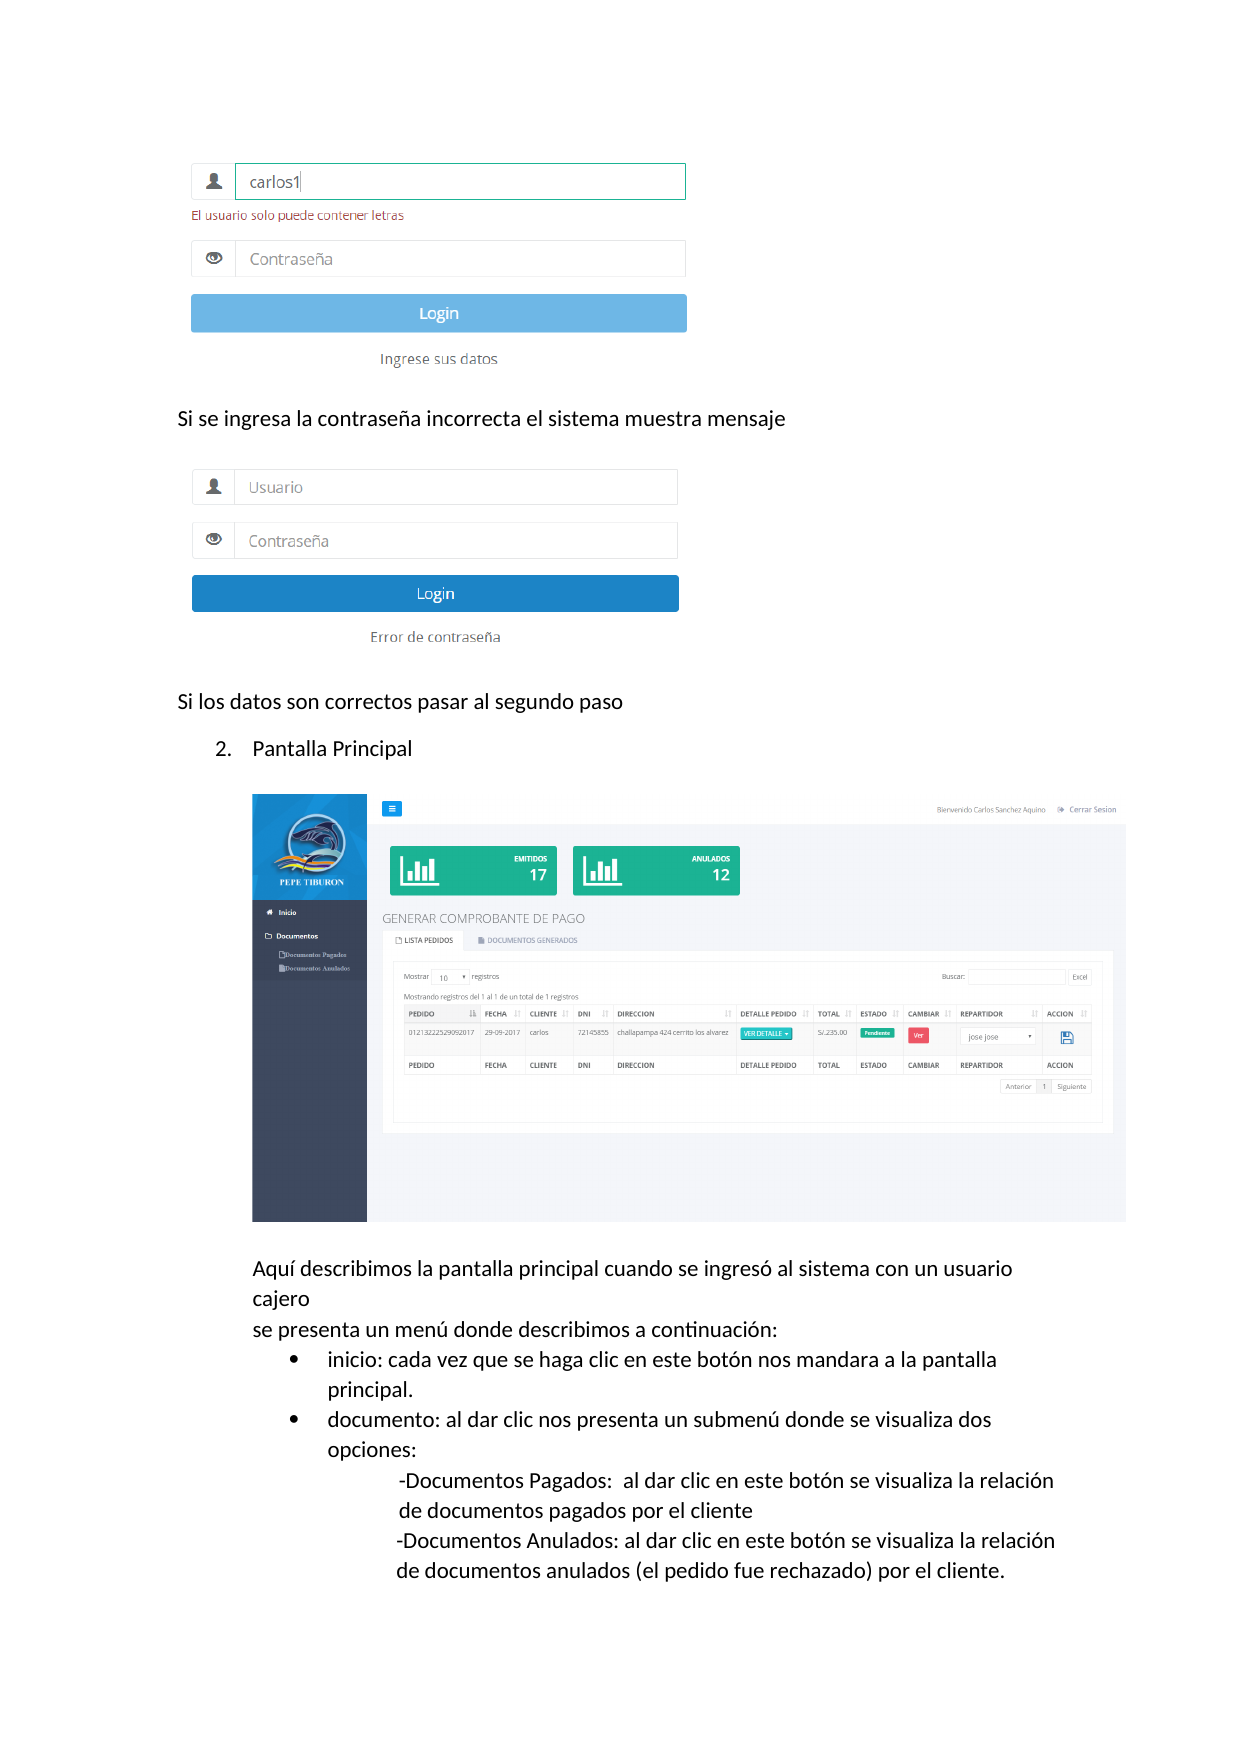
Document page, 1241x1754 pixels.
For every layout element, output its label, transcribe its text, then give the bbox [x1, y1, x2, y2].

list -Documentos Anulados: al dar clic en este botón se visualiza la relación de documentos anulados (el pedido fue rechazado) por el cliente. [396, 1526, 1063, 1584]
picture [177, 451, 689, 669]
list se presenta un menú donde describimos a continuación: [252, 1315, 1063, 1343]
list -Documentos Pagados: al dar clic en este botón se visualiza la relación de documentos pagados por el cliente [398, 1466, 1063, 1524]
picture [177, 147, 706, 386]
list inicio: cada vez que se haga clic en este botón nos mandara a la pantalla principal. [290, 1345, 1063, 1403]
list Pantalla Principal [215, 734, 1063, 762]
text Si los datos son correctos pasar al segundo paso [177, 687, 1063, 715]
list documento: al dar clic nos presenta un submenú donde se visualiza dos opciones: [290, 1405, 1063, 1464]
list Aquí describimos la pantalla principal cuando se ingresó al sistema con un usuario cajero [252, 1254, 1063, 1313]
picture [252, 794, 1126, 1222]
text Si se ingresa la contraseña incorrecta el sistema muestra mensaje [177, 404, 1063, 432]
